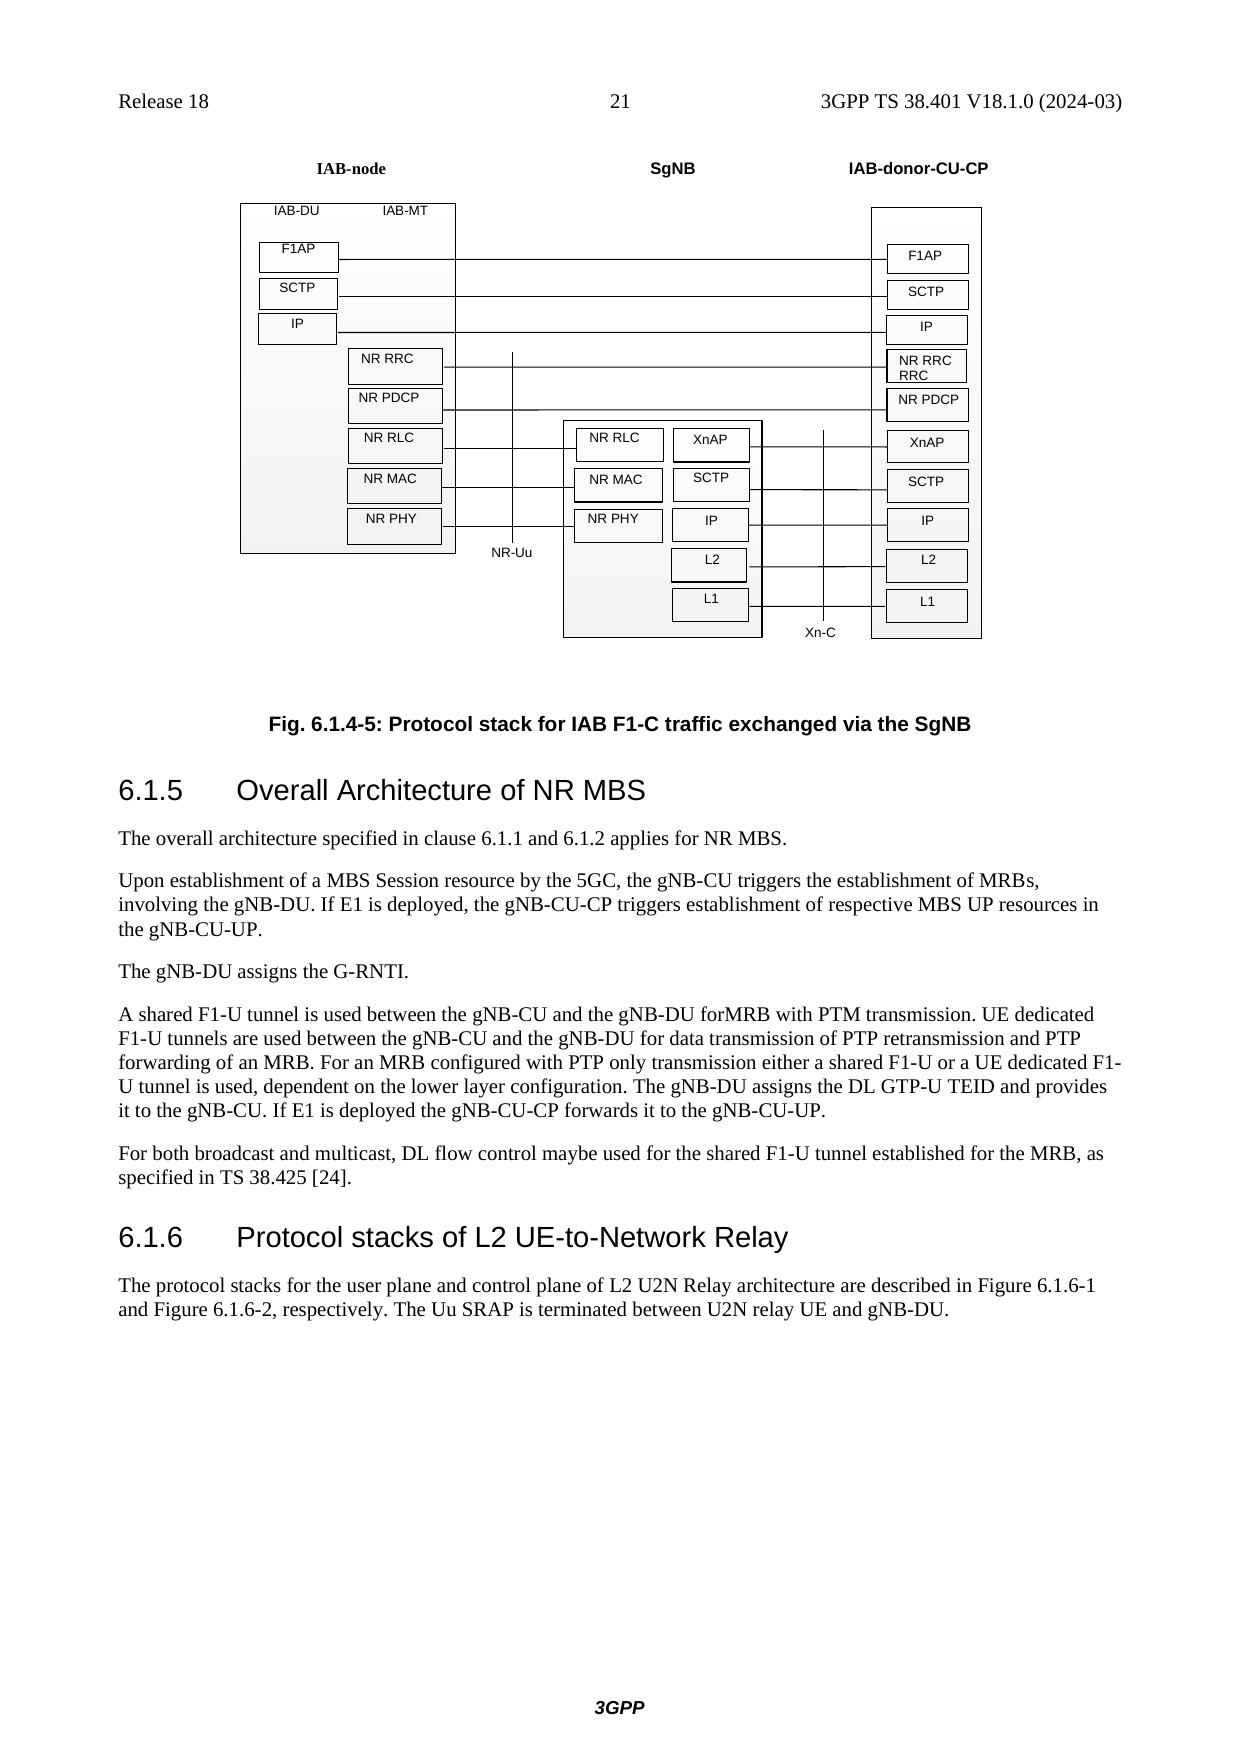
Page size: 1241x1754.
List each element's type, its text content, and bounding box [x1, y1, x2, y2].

text Fig. 6.1.4-5: Protocol stack for IAB F1-C traffic exchanged via the SgNB [118, 712, 1122, 736]
text The protocol stacks for the user plane and control plane of L2 U2N Relay architecture are described in Figure 6.1.6-1 and Figure 6.1.6-2, respectively. The Uu SRAP is terminated between U2N relay UE and gNB-DU. [118, 1273, 1122, 1321]
text A shared F1-U tunnel is used between the gNB-CU and the gNB-DU forMRB with PTM transmission. UE dedicated F1-U tunnels are used between the gNB-CU and the gNB-DU for data transmission of PTP retransmission and PTP forwarding of an MRB. For an MRB configured with PTP only transmission either a shared F1-U or a UE dedicated F1-U tunnel is used, dependent on the lower layer configuration. The gNB-DU assigns the DL GTP-U TEID and provides it to the gNB-CU. If E1 is deployed the gNB-CU-CP forwards it to the gNB-CU-UP. [118, 1002, 1122, 1122]
text Upon establishment of a MBS Session resource by the 5GC, the gNB-CU triggers the establishment of MRBs, involving the gNB-DU. If E1 is deployed, the gNB-CU-CP triggers establishment of respective MBS UP resources in the gNB-CU-UP. [118, 868, 1122, 941]
subtitle 6.1.5 Overall Architecture of NR MBS [118, 773, 1122, 807]
text The gNB-DU assigns the G-RNTI. [118, 959, 1122, 983]
subtitle 6.1.6 Protocol stacks of L2 UE-to-Network Relay [118, 1221, 1122, 1254]
text The overall architecture specified in clause 6.1.1 and 6.1.2 applies for NR MBS. [118, 826, 1122, 849]
text For both broadcast and multicast, DL flow control maybe used for the shared F1-U tunnel established for the MRB, as specified in TS 38.425 [24]. [118, 1141, 1122, 1189]
